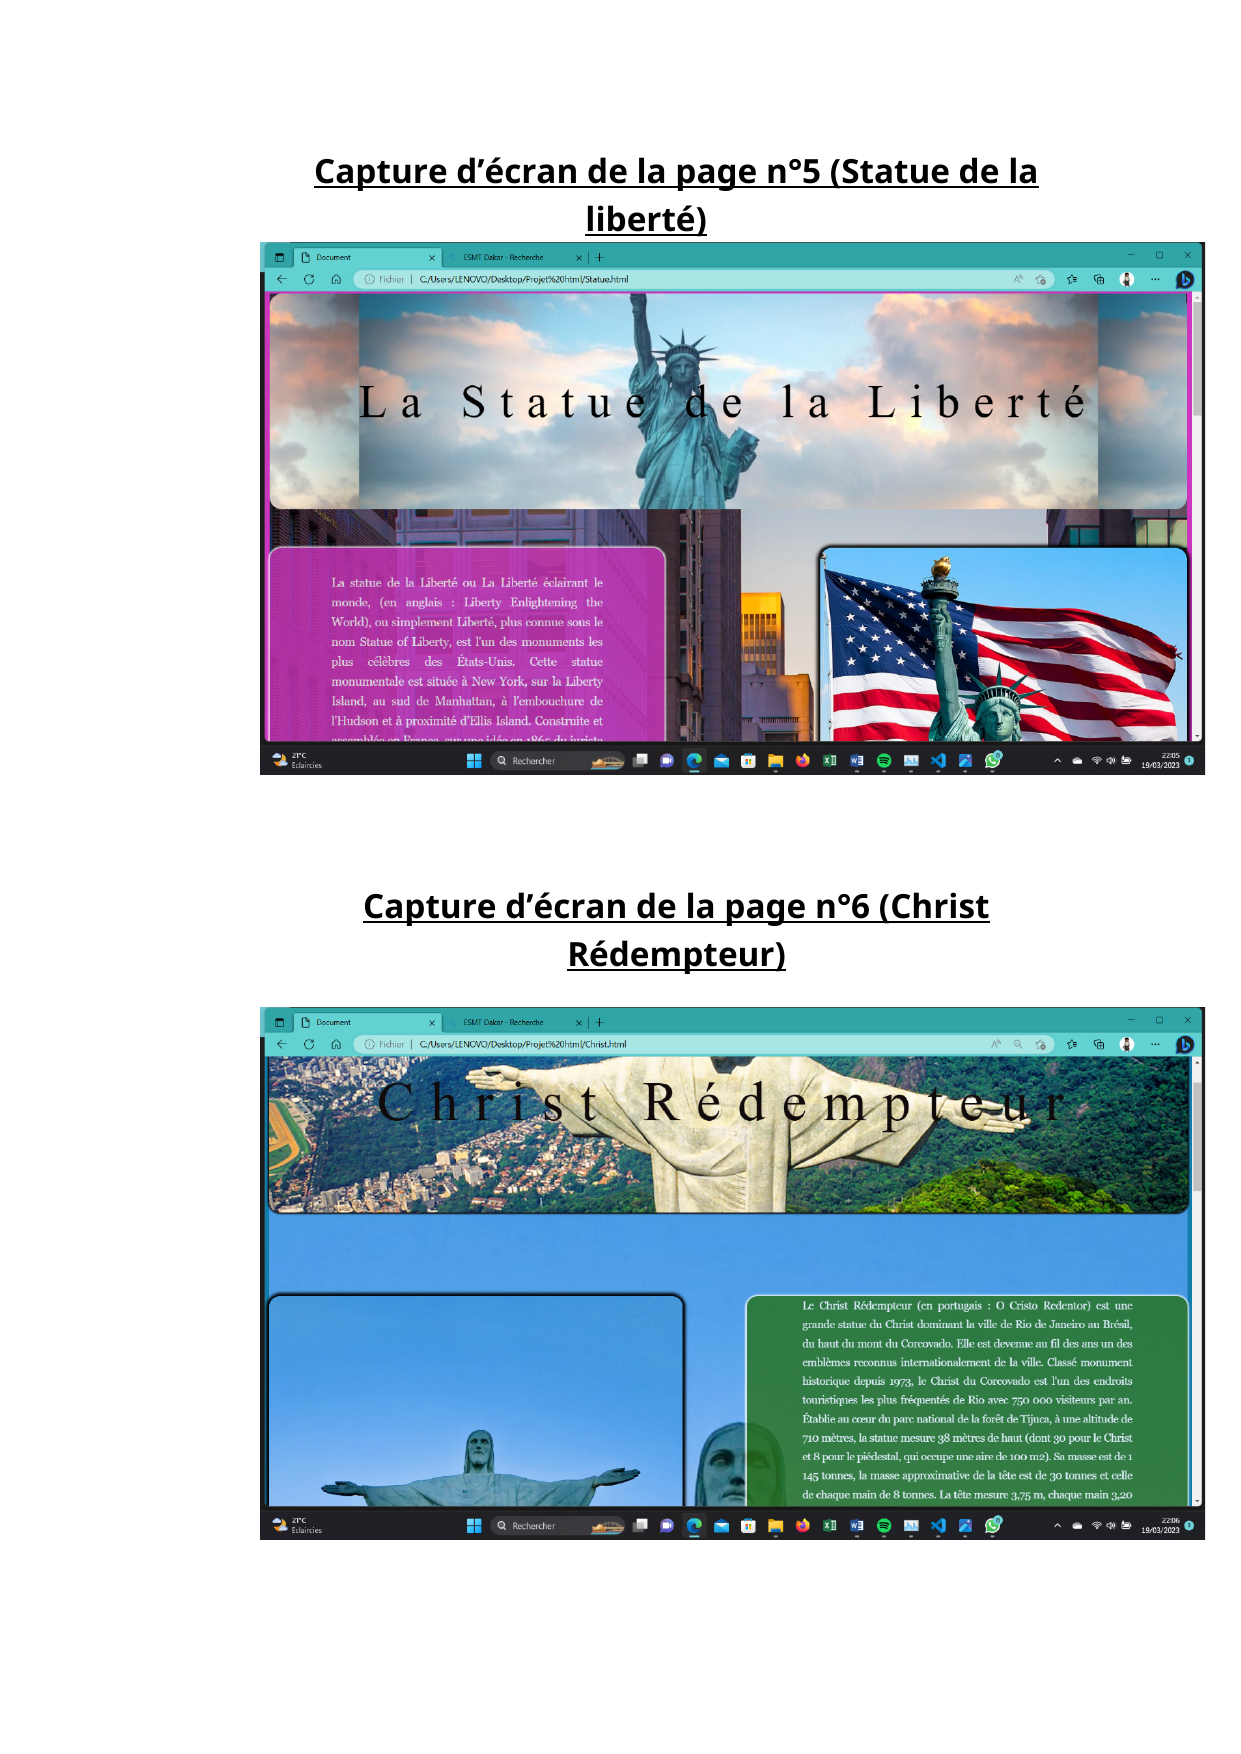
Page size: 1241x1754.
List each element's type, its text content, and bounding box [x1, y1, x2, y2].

picture [260, 242, 1205, 775]
text Capture d’écran de la page n°5 (Statue de la liberté) [260, 148, 1093, 242]
picture [260, 1007, 1205, 1540]
text Capture d’écran de la page n°6 (Christ Rédempteur) [260, 882, 1093, 976]
